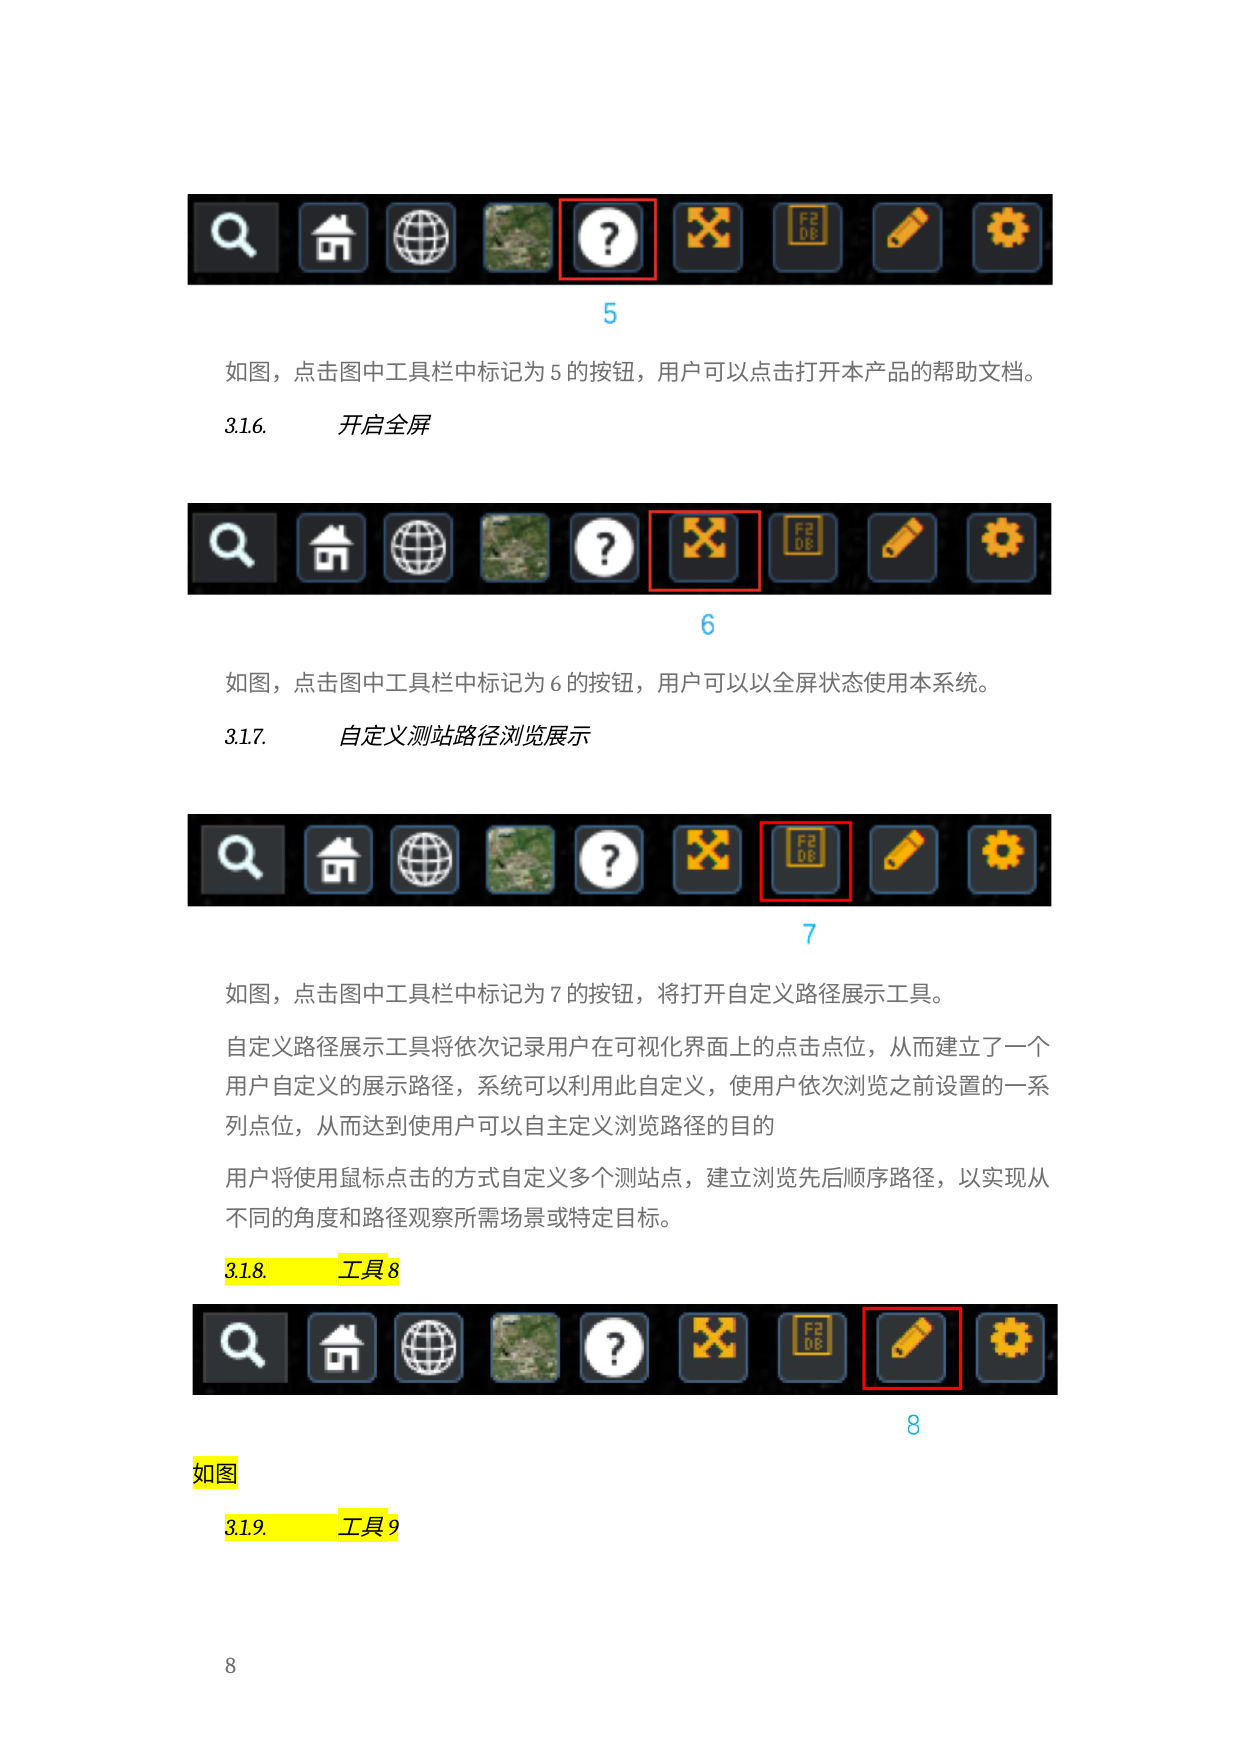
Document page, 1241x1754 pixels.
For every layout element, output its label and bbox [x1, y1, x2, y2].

picture [187, 194, 1053, 330]
picture [187, 503, 1053, 641]
picture [187, 814, 1053, 952]
picture [192, 1304, 1058, 1439]
